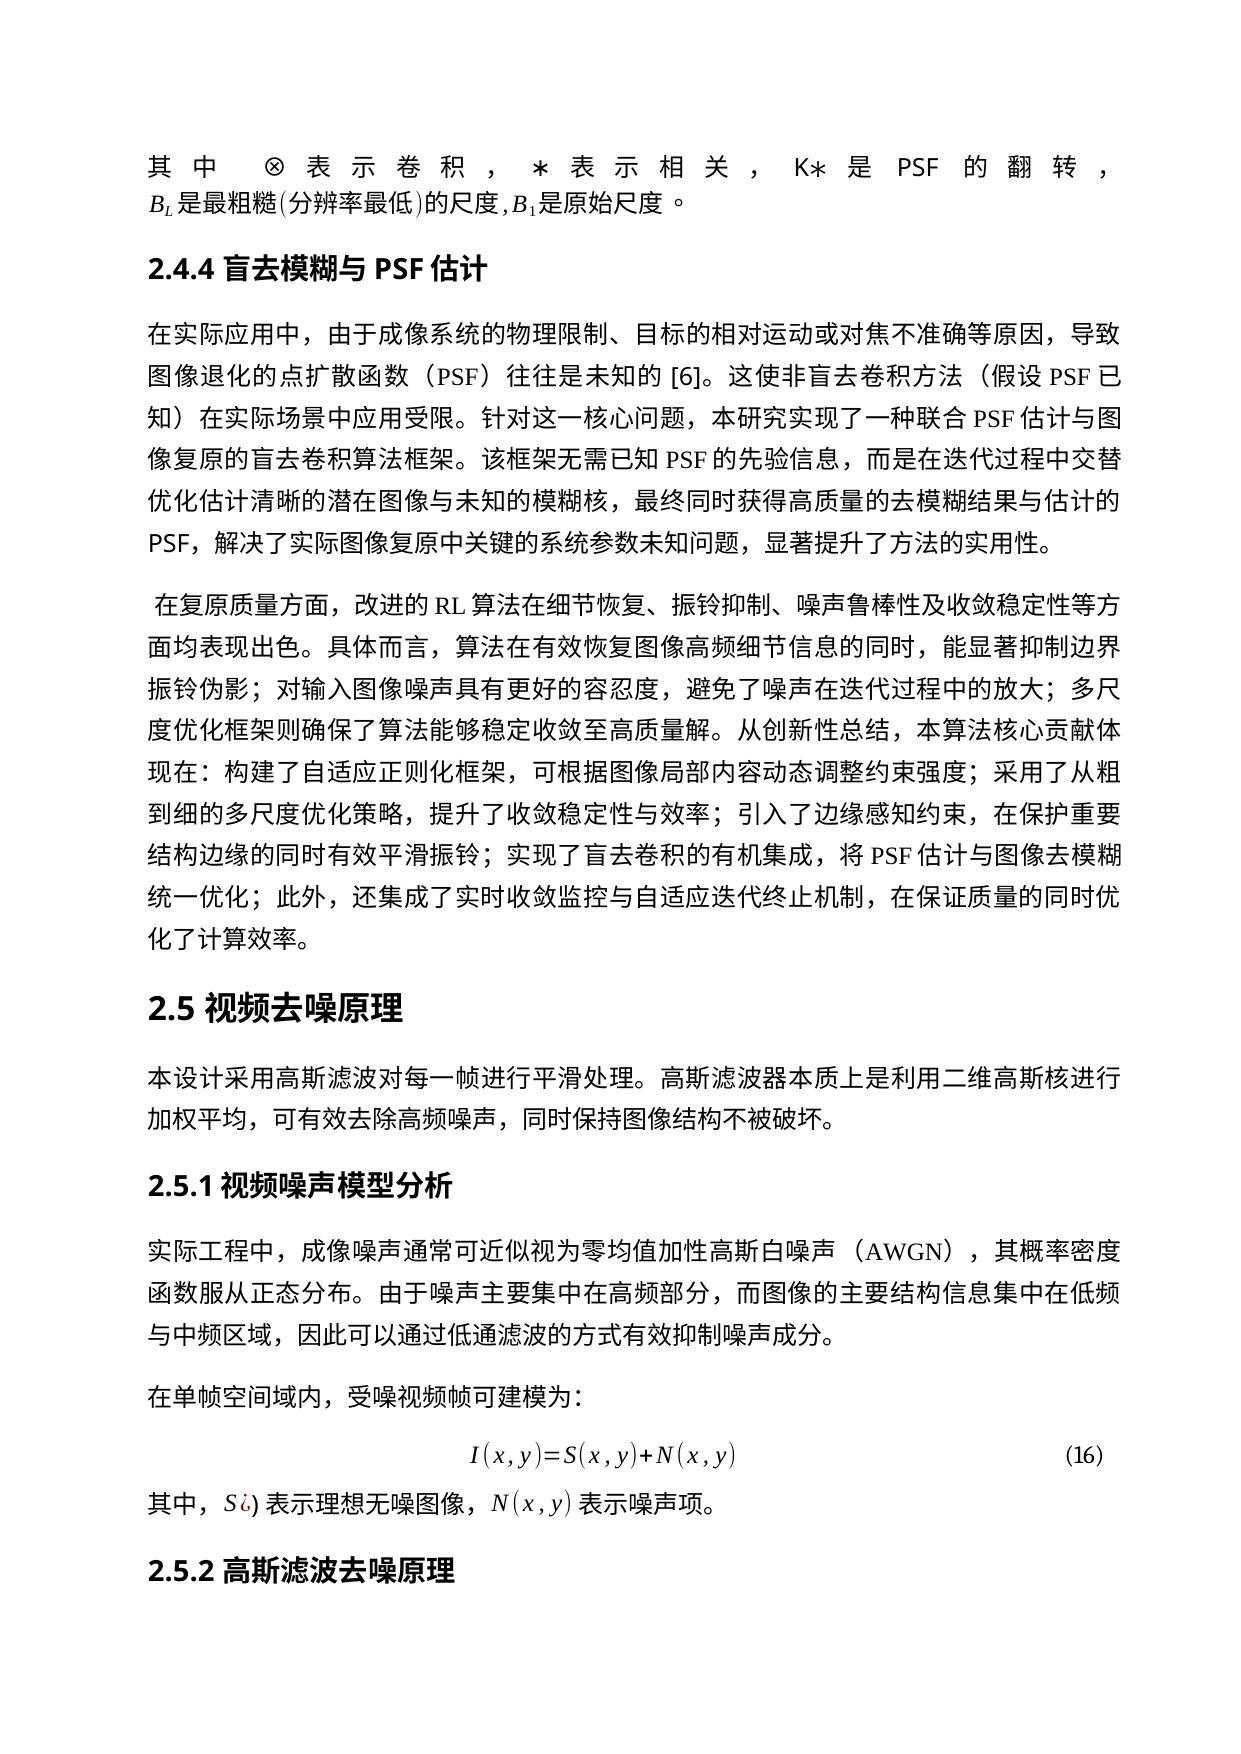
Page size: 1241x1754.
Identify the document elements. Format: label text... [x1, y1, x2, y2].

text 其中 ⊗表示卷积，∗表示相关，K∗是PSF的翻转， [148, 148, 1122, 221]
text 2.4.4 盲去模糊与PSF估计 [148, 245, 1122, 288]
text 2.5 视频去噪原理 [148, 982, 1122, 1030]
text 2.5.1视频噪声模型分析 [148, 1162, 1122, 1204]
text 在单帧空间域内，受噪视频帧可建模为： [148, 1378, 1122, 1414]
text 其中，) 表示理想无噪图像， 表示噪声项。 [148, 1485, 1122, 1521]
text 实际工程中，成像噪声通常可近似视为零均值加性高斯白噪声（AWGN），其概率密度函数服从正态分布。由于噪声主要集中在高频部分，而图像的主要结构信息集中在低频与中频区域，因此可以通过低通滤波的方式有效抑制噪声成分。 [148, 1232, 1122, 1351]
text 在复原质量方面，改进的RL算法在细节恢复、振铃抑制、噪声鲁棒性及收敛稳定性等方面均表现出色。具体而言，算法在有效恢复图像高频细节信息的同时，能显著抑制边界振铃伪影；对输入图像噪声具有更好的容忍度，避免了噪声在迭代过程中的放大；多尺度优化框架则确保了算法能够稳定收敛至高质量解。从创新性总结，本算法核心贡献体现在：构建了自适应正则化框架，可根据图像局部内容动态调整约束强度；采用了从粗到细的多尺度优化策略，提升了收敛稳定性与效率；引入了边缘感知约束，在保护重要结构边缘的同时有效平滑振铃；实现了盲去卷积的有机集成，将PSF估计与图像去模糊统一优化；此外，还集成了实时收敛监控与自适应迭代终止机制，在保证质量的同时优化了计算效率。 [148, 586, 1122, 955]
text 在实际应用中，由于成像系统的物理限制、目标的相对运动或对焦不准确等原因，导致图像退化的点扩散函数（PSF）往往是未知的 [6]。这使非盲去卷积方法（假设PSF已知）在实际场景中应用受限。针对这一核心问题，本研究实现了一种联合PSF估计与图像复原的盲去卷积算法框架。该框架无需已知PSF的先验信息，而是在迭代过程中交替优化估计清晰的潜在图像与未知的模糊核，最终同时获得高质量的去模糊结果与估计的PSF，解决了实际图像复原中关键的系统参数未知问题，显著提升了方法的实用性。 [148, 315, 1122, 559]
text 2.5.2 高斯滤波去噪原理 [148, 1547, 1122, 1590]
text (16) [148, 1440, 1122, 1470]
text 本设计采用高斯滤波对每一帧进行平滑处理。高斯滤波器本质上是利用二维高斯核进行加权平均，可有效去除高频噪声，同时保持图像结构不被破坏。 [148, 1058, 1122, 1136]
